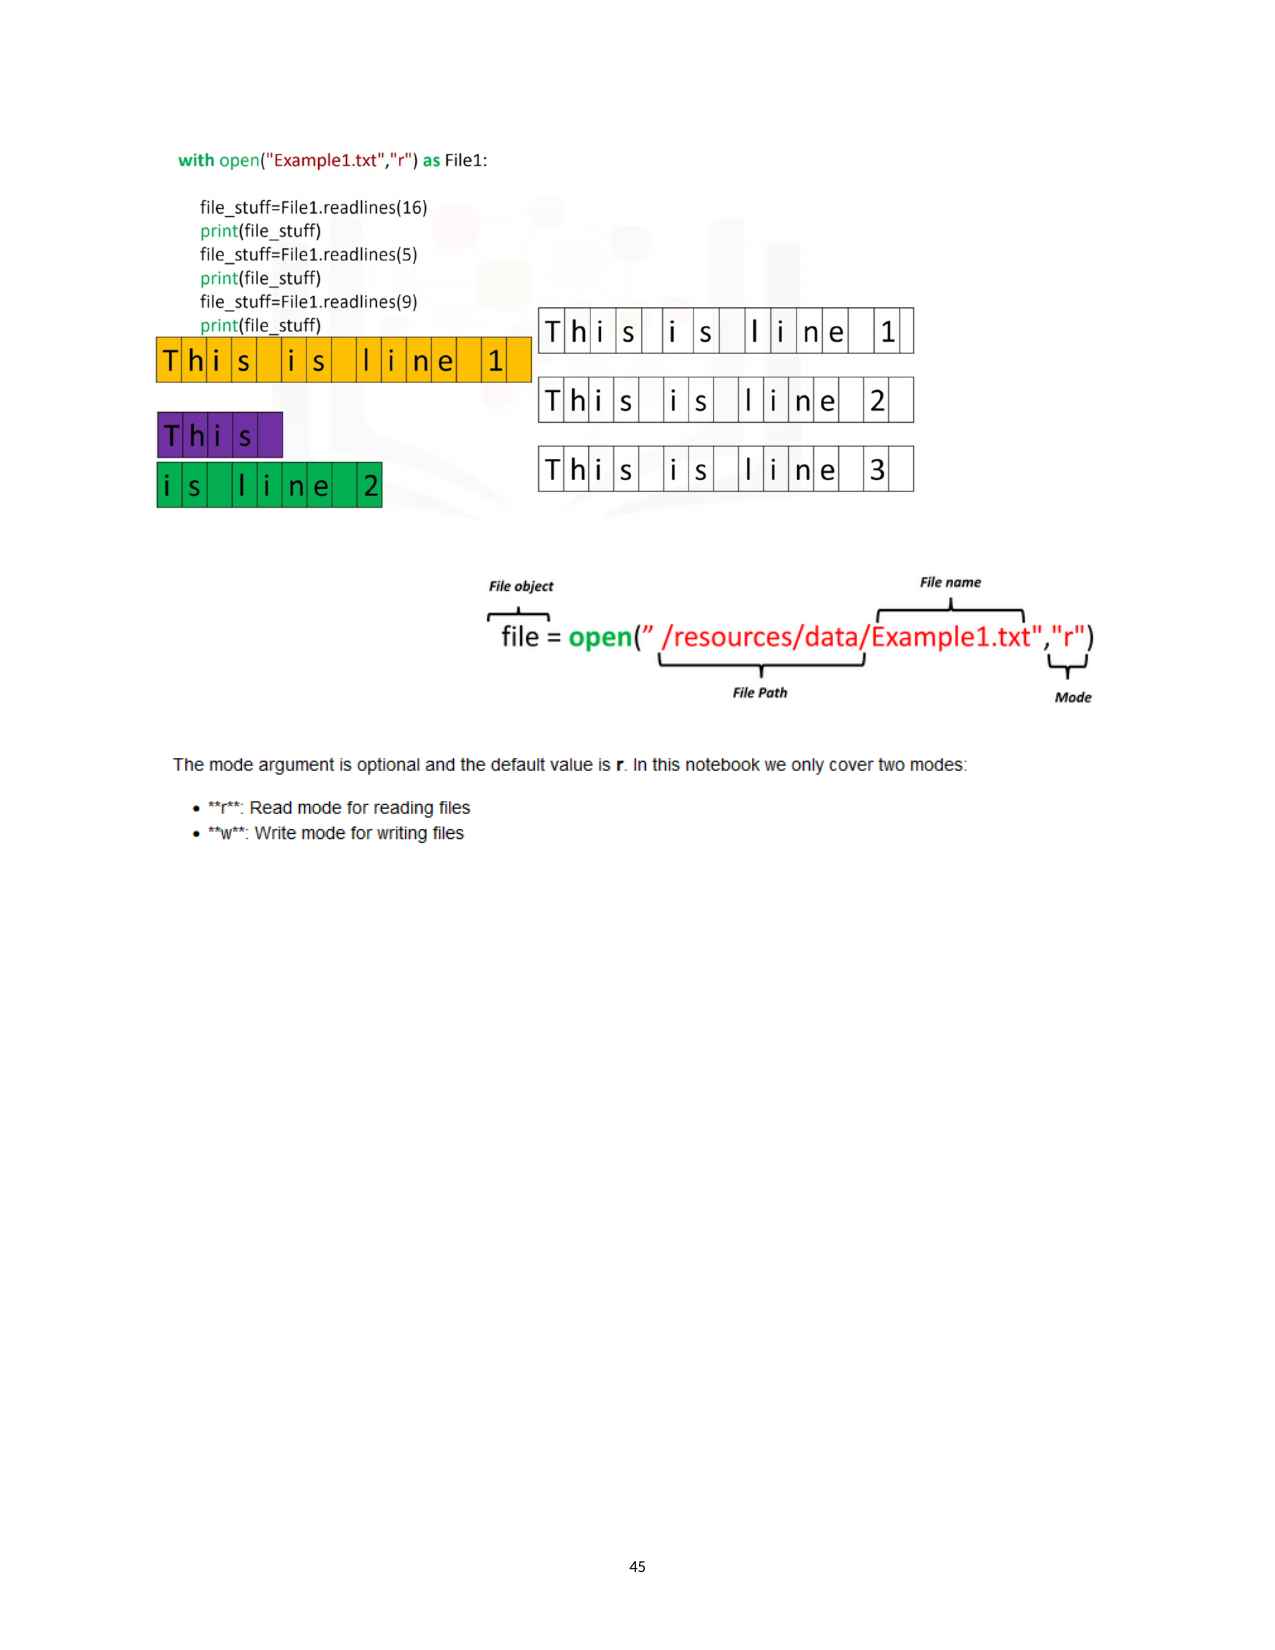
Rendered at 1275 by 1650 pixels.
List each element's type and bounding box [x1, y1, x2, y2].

picture [150, 547, 1125, 857]
picture [150, 150, 924, 520]
